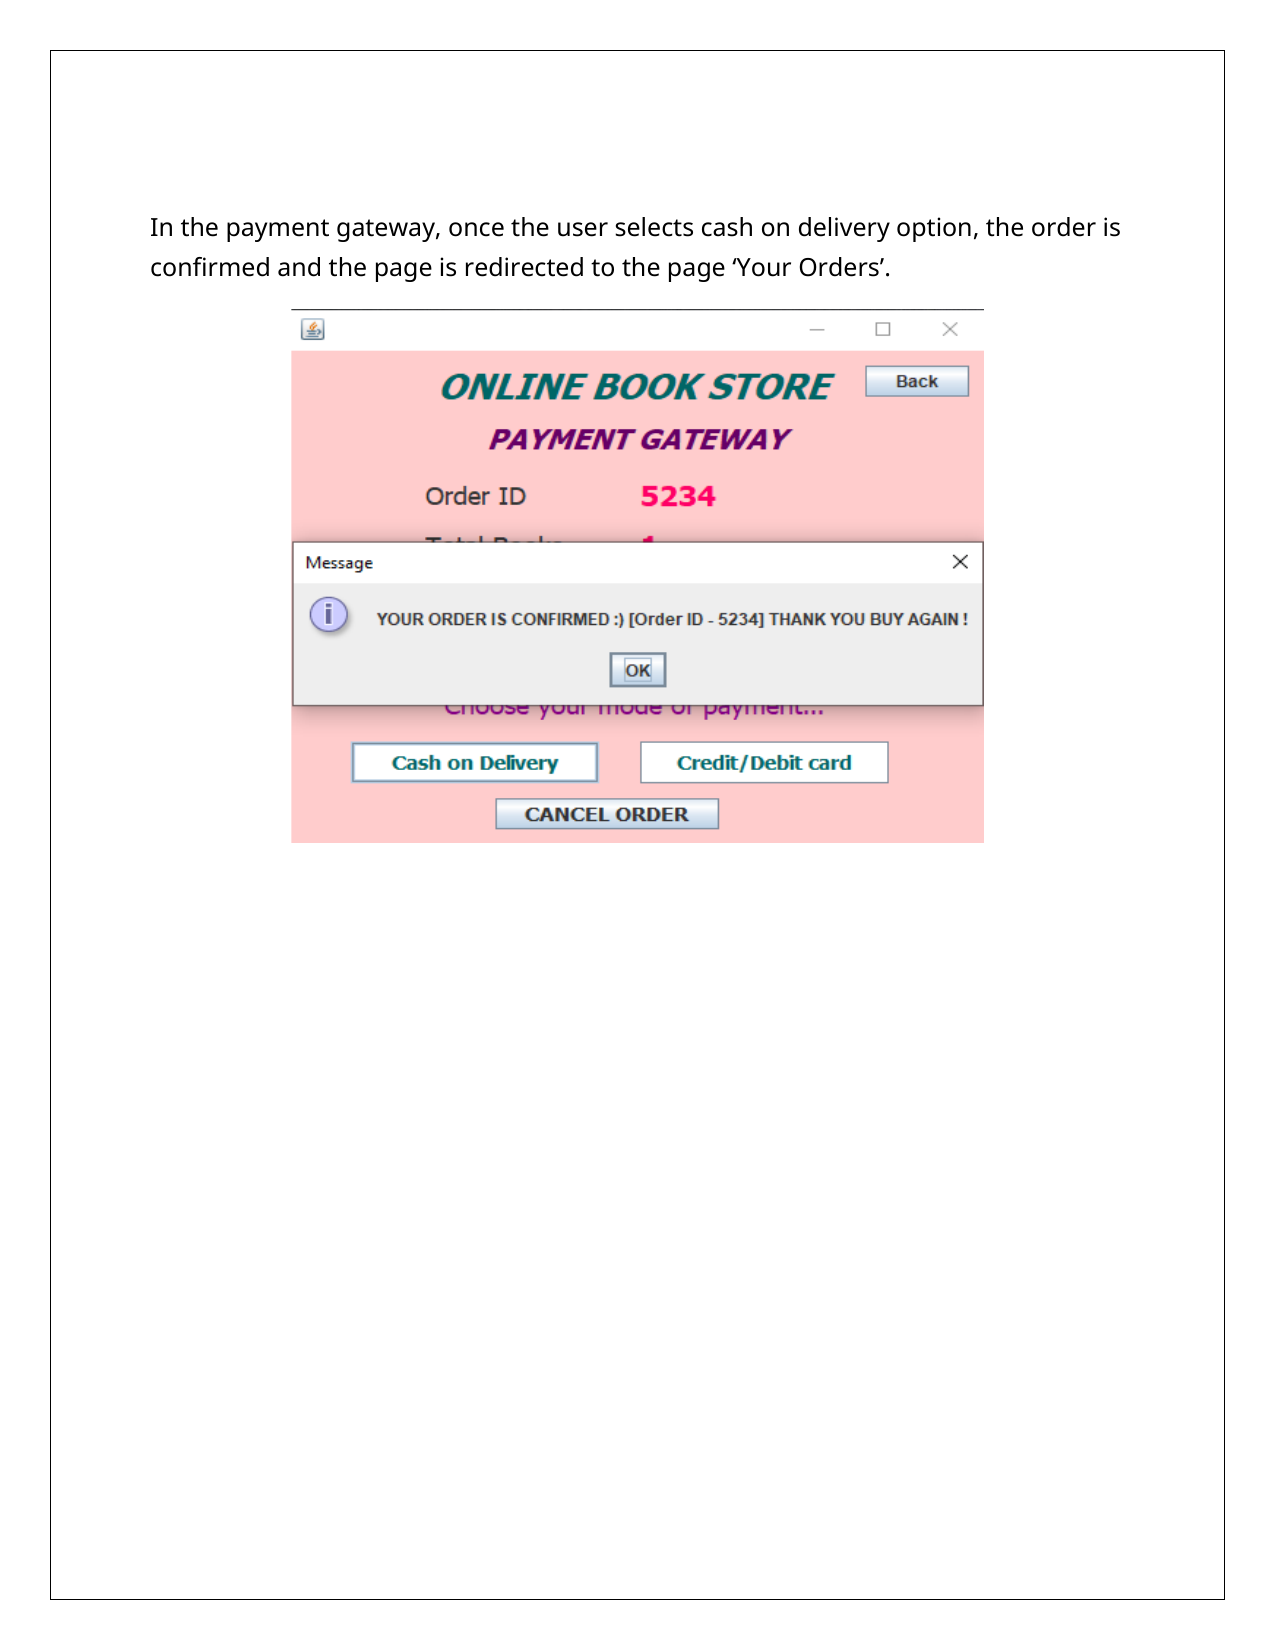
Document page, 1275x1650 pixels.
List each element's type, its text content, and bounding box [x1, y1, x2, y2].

text In the payment gateway, once the user selects cash on delivery option, the order is confirmed and the page is redirected to the page ‘Your Orders’. [150, 210, 1125, 283]
picture [291, 309, 984, 843]
